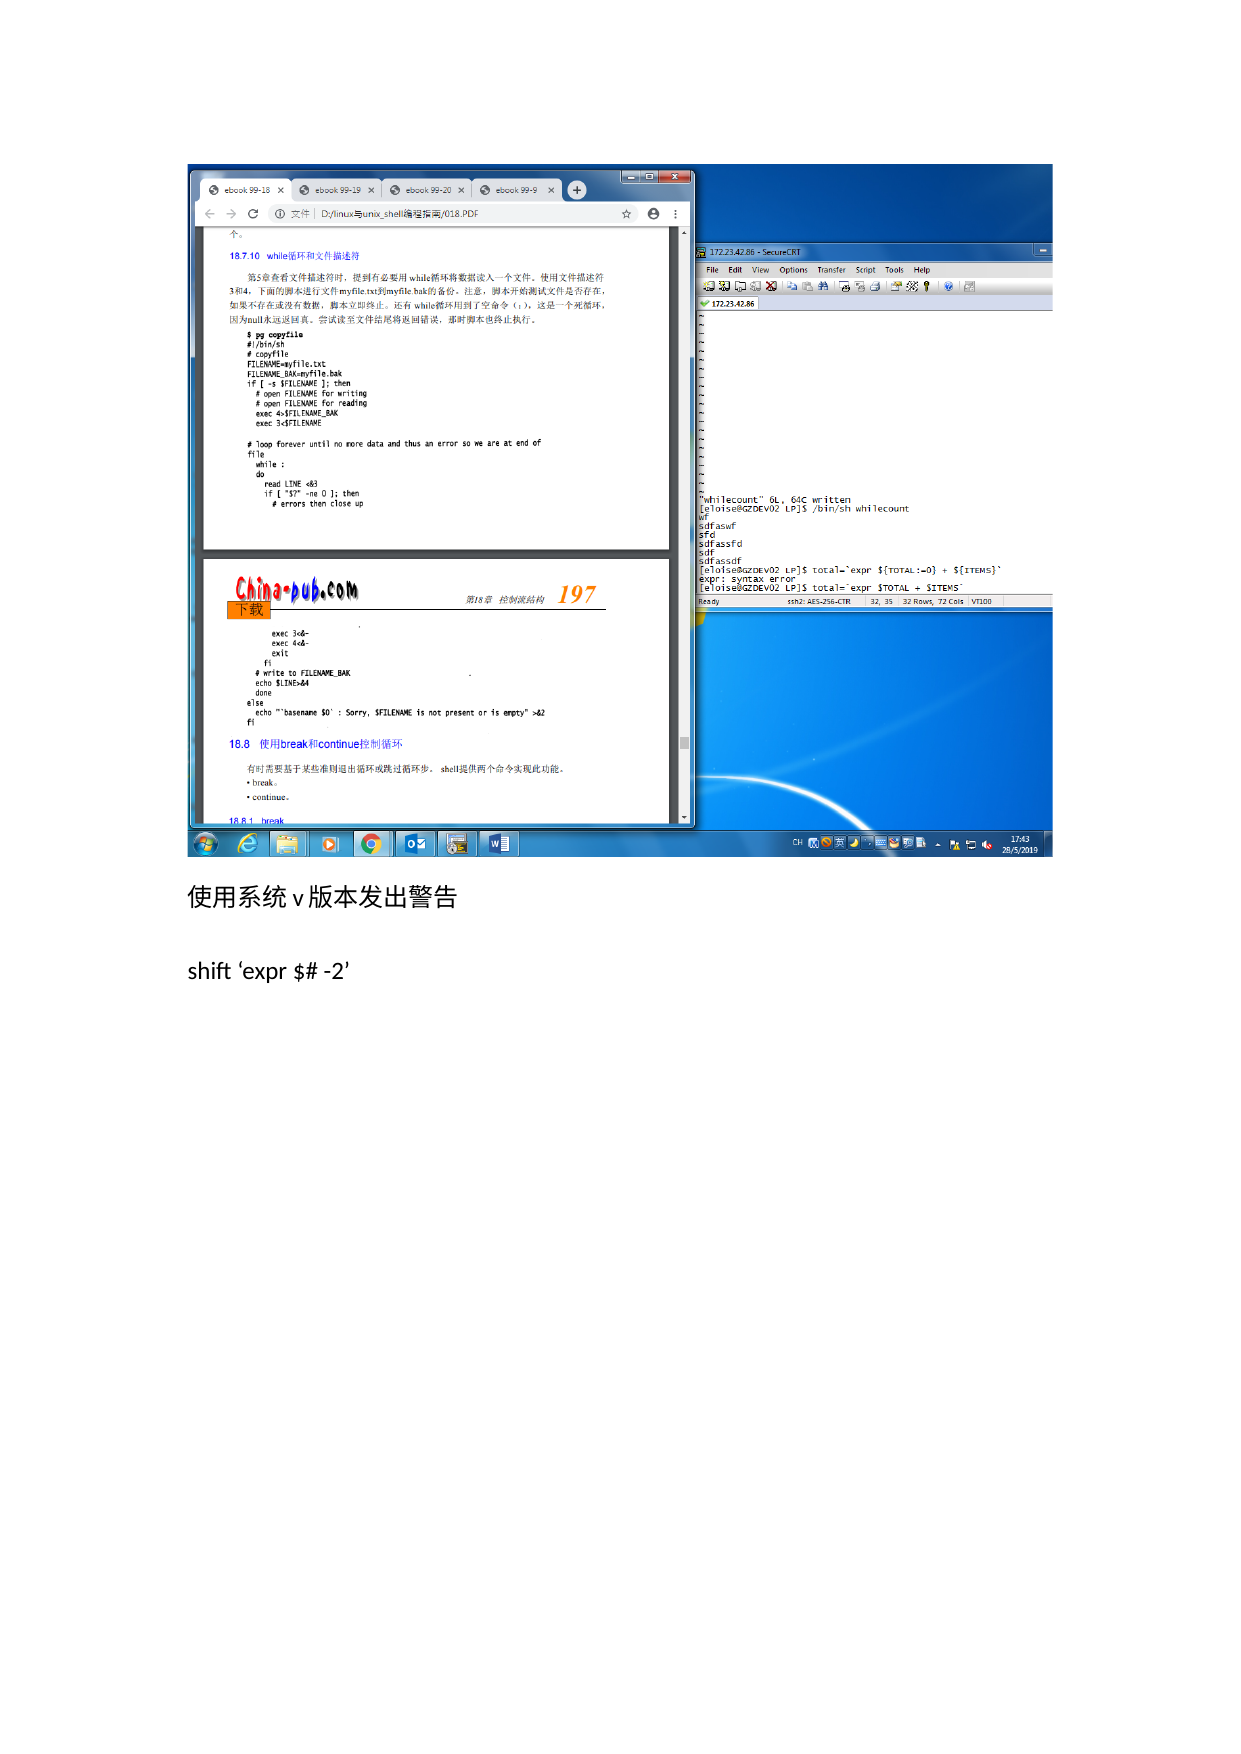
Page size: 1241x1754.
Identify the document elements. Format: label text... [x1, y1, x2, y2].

text 使用系统v版本发出警告 [187, 877, 1053, 914]
picture [187, 164, 1053, 857]
text shift ‘expr $# -2’ [187, 952, 1053, 989]
